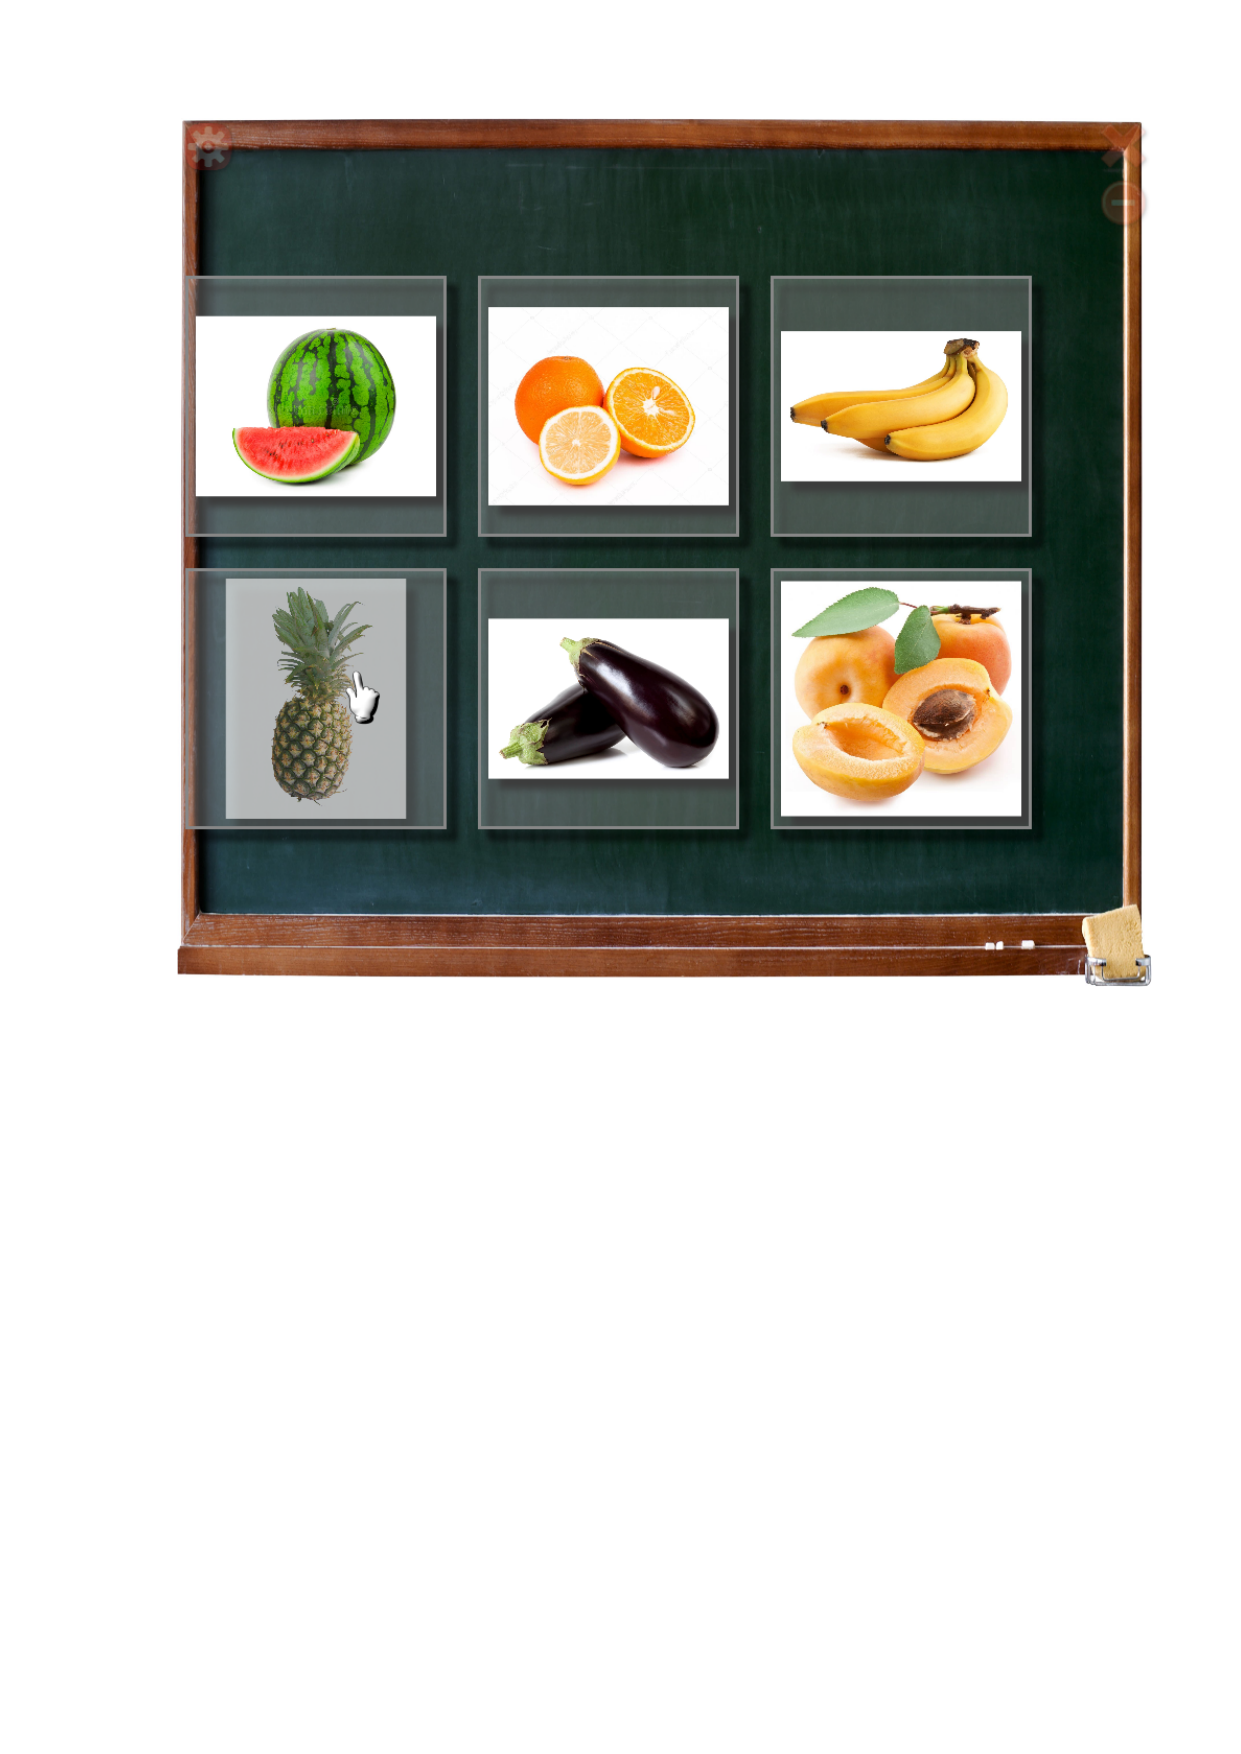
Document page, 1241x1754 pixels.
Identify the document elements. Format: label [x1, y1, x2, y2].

picture [177, 118, 1152, 987]
